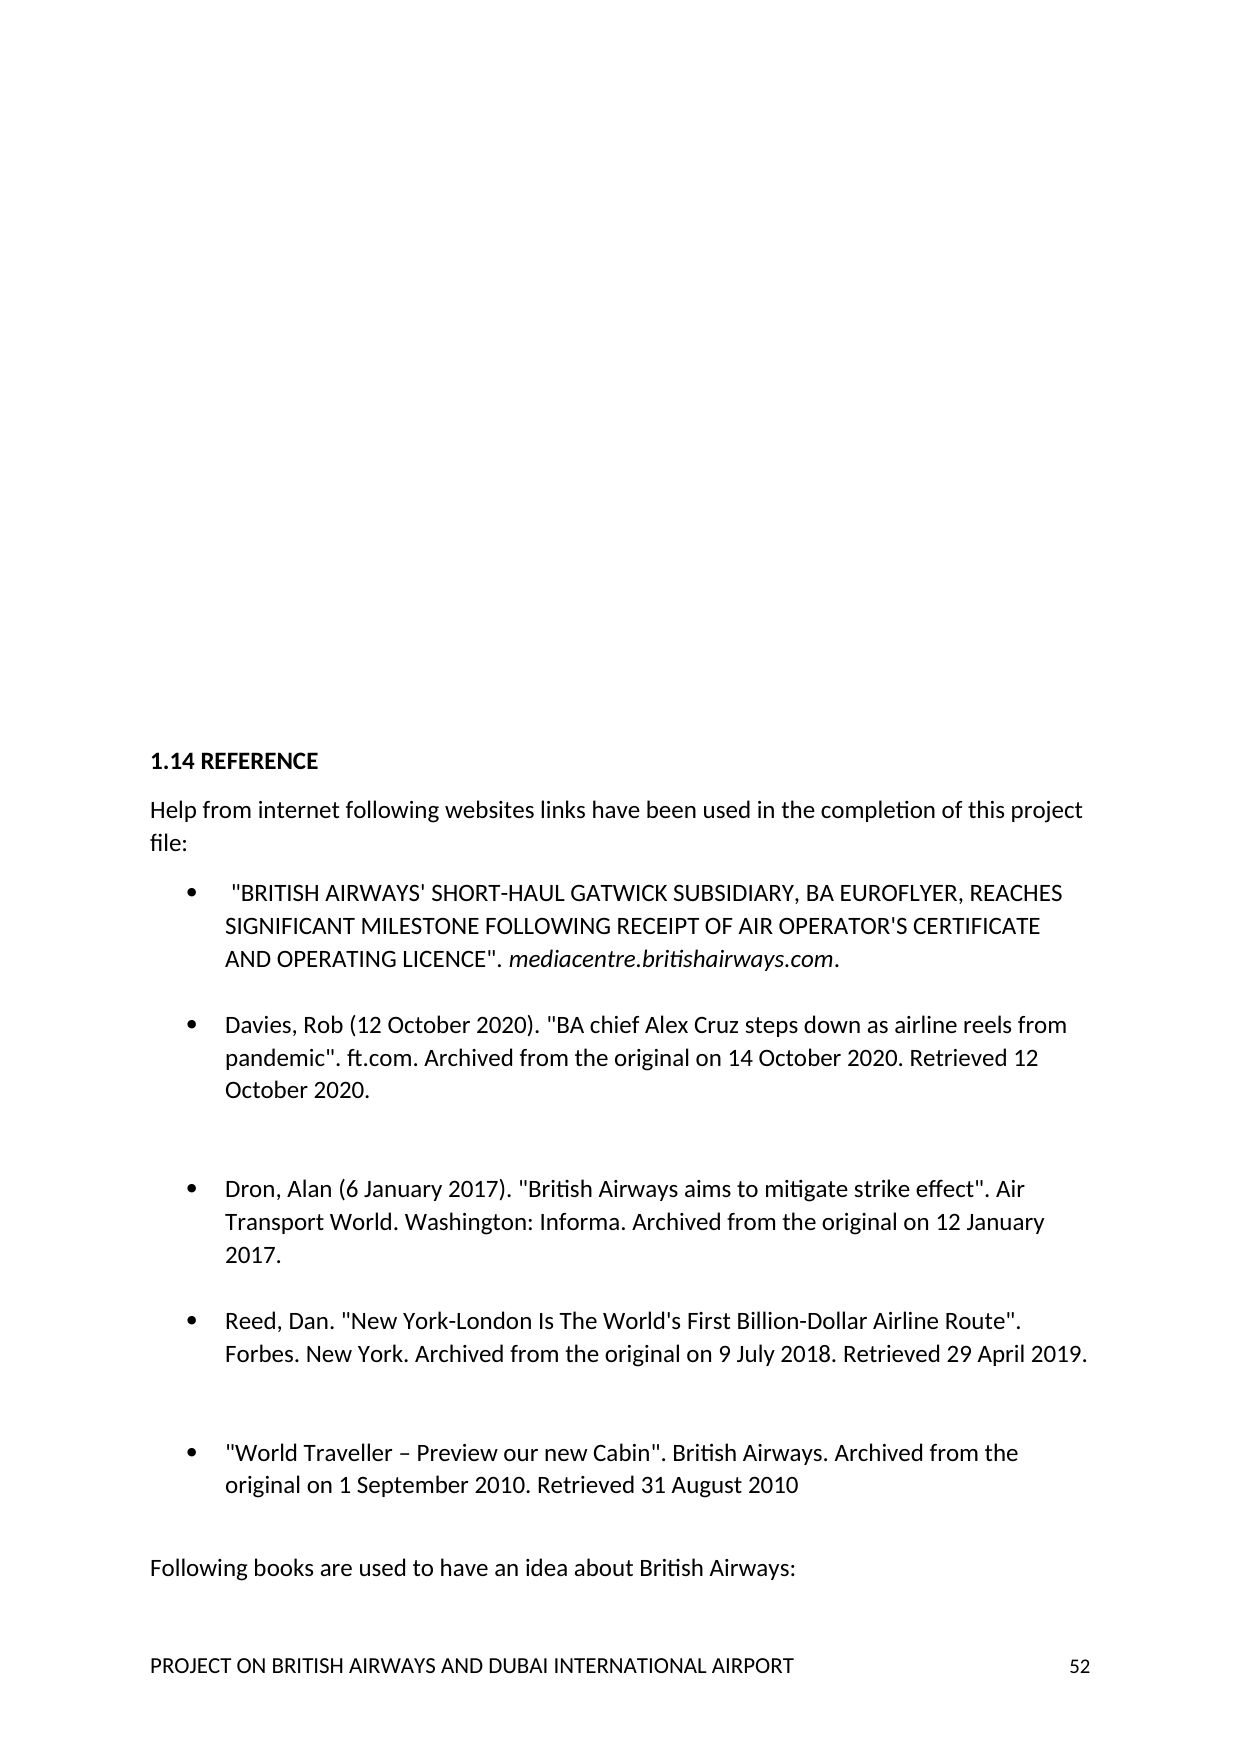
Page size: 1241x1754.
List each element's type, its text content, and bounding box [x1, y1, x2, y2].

text 1.14 REFERENCE [150, 745, 1090, 776]
list Davies, Rob (12 October 2020). "BA chief Alex Cruz steps down as airline reels from pandemic". ft.com. Archived from the original on 14 October 2020. Retrieved 12 October 2020. [187, 1009, 1090, 1105]
text Following books are used to have an idea about British Airways: [150, 1552, 1090, 1583]
list "World Traveller – Preview our new Cabin". British Airways. Archived from the original on 1 September 2010. Retrieved 31 August 2010 [187, 1437, 1090, 1500]
list "BRITISH AIRWAYS' SHORT-HAUL GATWICK SUBSIDIARY, BA EUROFLYER, REACHES SIGNIFICANT MILESTONE FOLLOWING RECEIPT OF AIR OPERATOR'S CERTIFICATE AND OPERATING LICENCE". mediacentre.britishairways.com. [187, 877, 1090, 973]
list Dron, Alan (6 January 2017). "British Airways aims to mitigate strike effect". Air Transport World. Washington: Informa. Archived from the original on 12 January 2017. [187, 1173, 1090, 1270]
list Reed, Dan. "New York-London Is The World's First Billion-Dollar Airline Route". Forbes. New York. Archived from the original on 9 July 2018. Retrieved 29 April 2019. [187, 1305, 1090, 1368]
text Help from internet following websites links have been used in the completion of this project file: [150, 794, 1090, 858]
